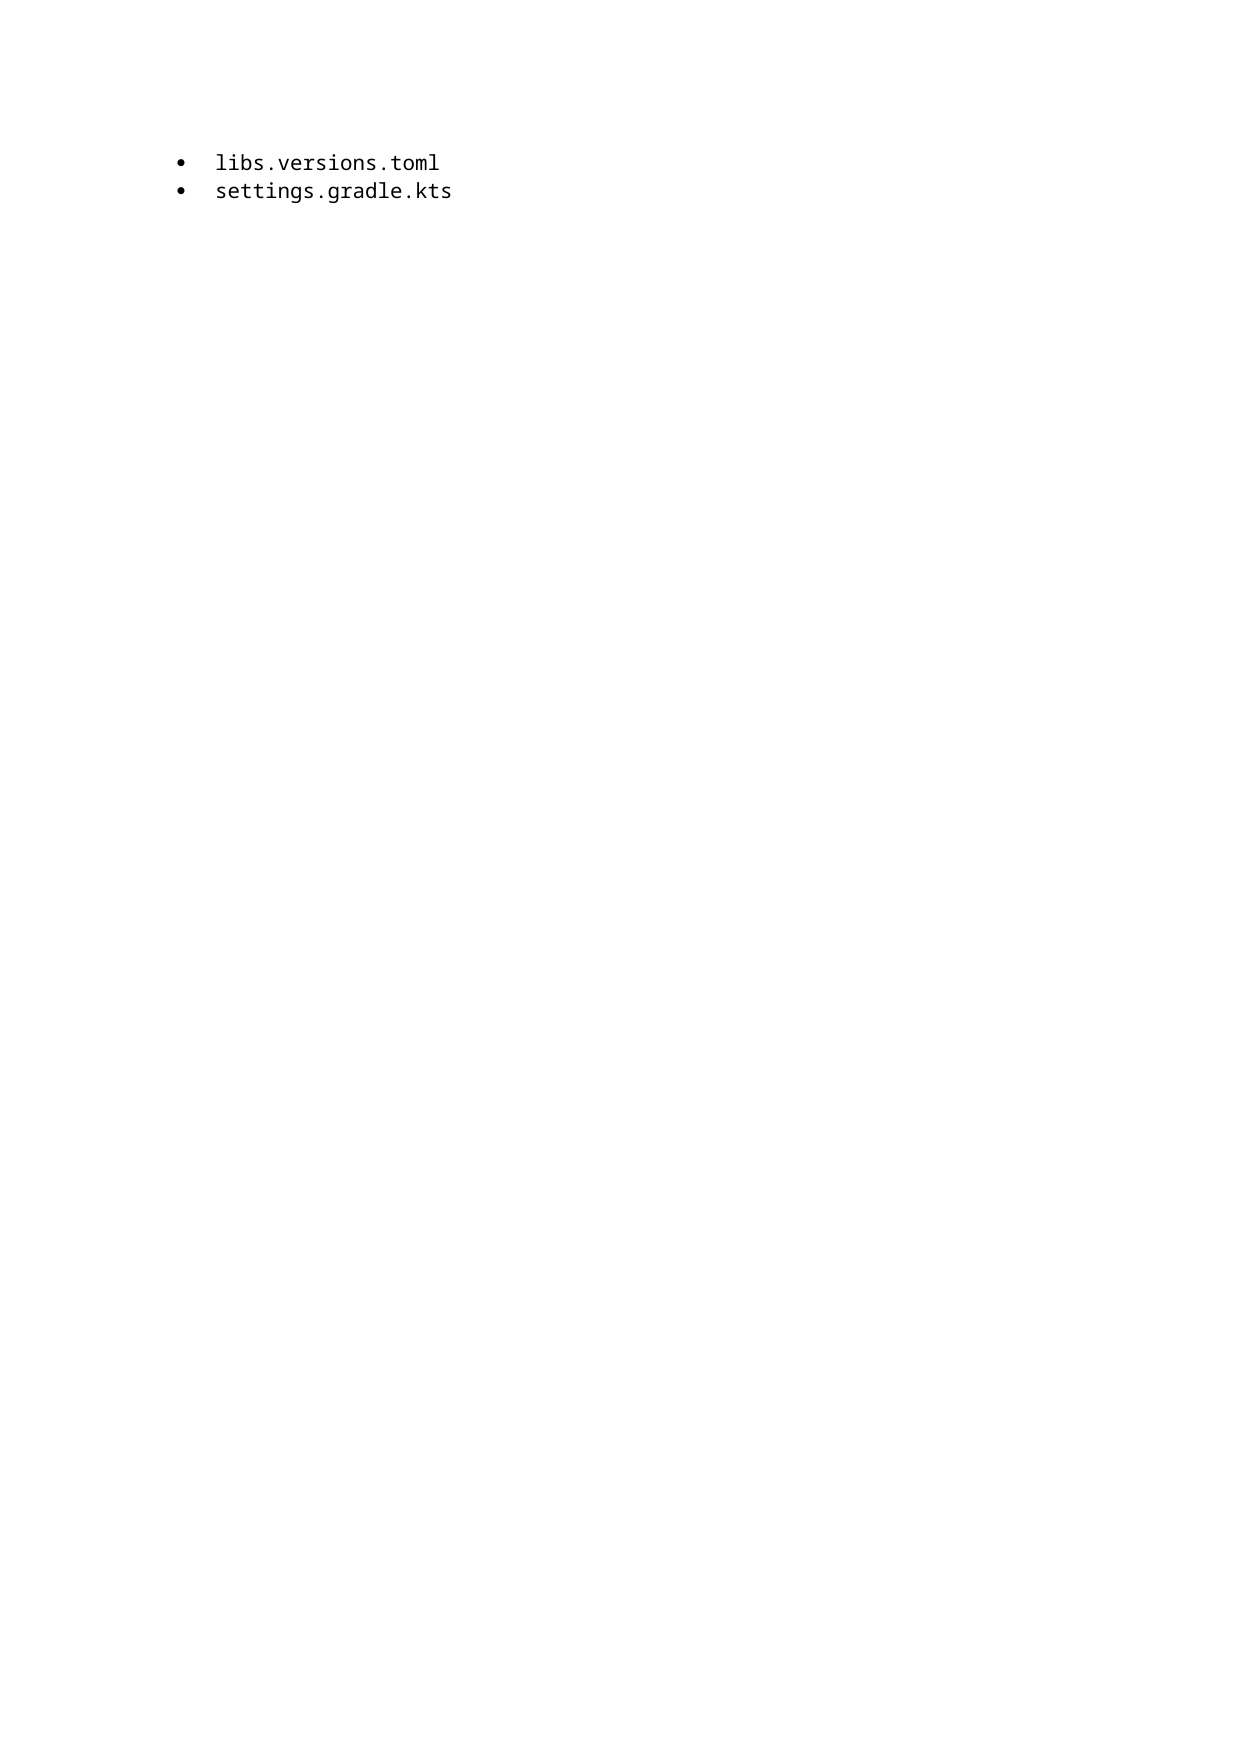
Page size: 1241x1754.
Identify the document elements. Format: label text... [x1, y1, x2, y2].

list libs.versions.toml [177, 148, 1063, 176]
list settings.gradle.kts [177, 176, 1063, 204]
